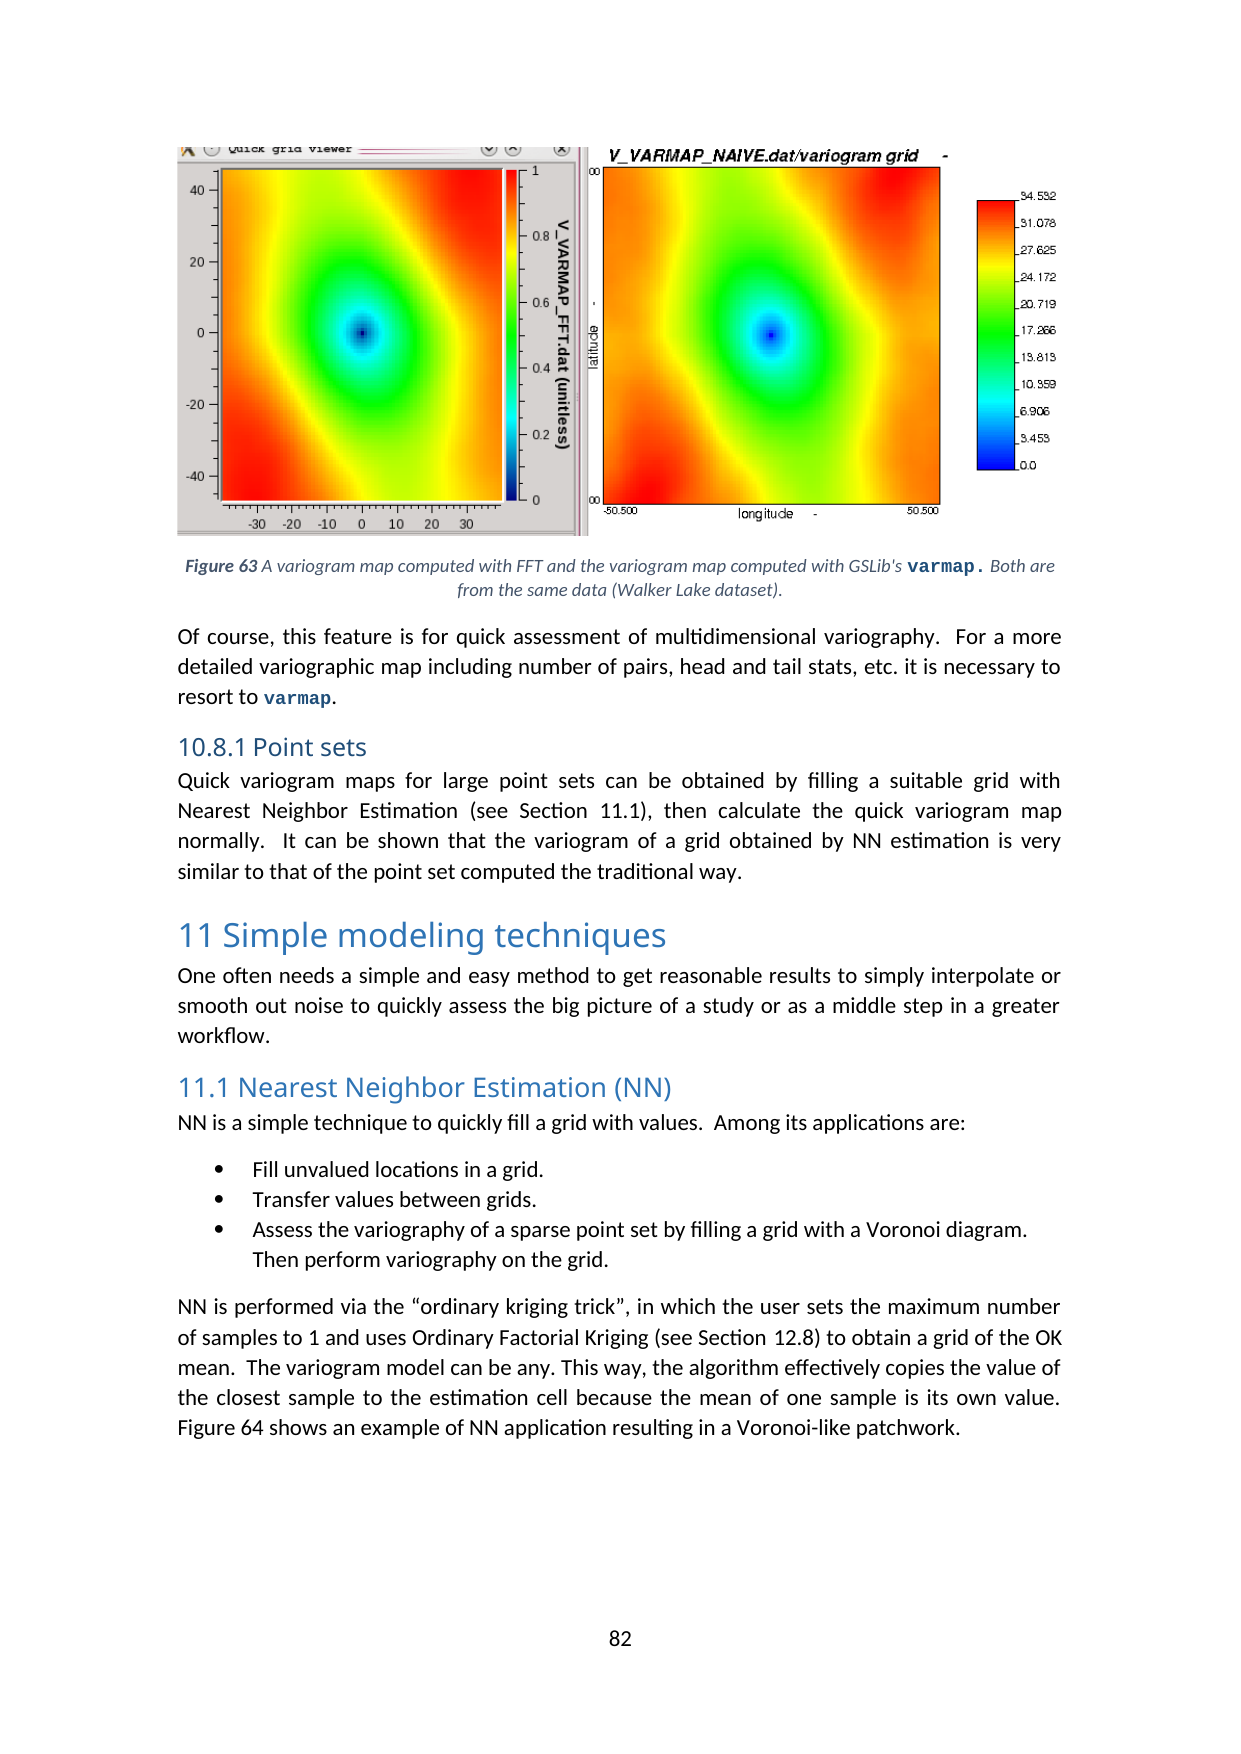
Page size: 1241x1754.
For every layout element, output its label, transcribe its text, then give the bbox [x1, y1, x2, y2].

list Fill unvalued locations in a grid. [215, 1155, 1063, 1183]
text NN is performed via the “ordinary kriging trick”, in which the user sets the maximum number of samples to 1 and uses Ordinary Factorial Kriging (see Section 12.8) to obtain a grid of the OK mean. The variogram model can be any. This way, the algorithm effectively copies the value of the closest sample to the estimation cell because the mean of one sample is its own value. Figure 64 shows an example of NN application resulting in a Voronoi-like patchwork. [177, 1292, 1063, 1441]
text Of course, this feature is for quick assessment of multidimensional variography. For a more detailed variographic map including number of pairs, head and tail stats, etc. it is necessary to resort to varmap. [177, 622, 1063, 711]
picture [177, 147, 1063, 536]
subtitle Simple modeling techniques [177, 912, 1063, 957]
text NN is a simple technique to quickly fill a grid with values. Among its applications are: [177, 1108, 1063, 1136]
list Transfer values between grids. [215, 1185, 1063, 1213]
subtitle Point sets [177, 729, 1063, 763]
text One often needs a simple and easy method to get reasonable results to simply interpolate or smooth out noise to quickly assess the big picture of a study or as a middle step in a greater workflow. [177, 961, 1063, 1049]
subtitle Nearest Neighbor Estimation (NN) [177, 1068, 1063, 1105]
text Quick variogram maps for large point sets can be obtained by filling a suitable grid with Nearest Neighbor Estimation (see Section 11.1), then calculate the quick variogram map normally. It can be shown that the variogram of a grid obtained by NN estimation is very similar to that of the point set computed the traditional way. [177, 766, 1063, 885]
list Assess the variography of a sparse point set by filling a grid with a Voronoi diagram. Then perform variography on the grid. [215, 1215, 1063, 1273]
text Figure 63 A variogram map computed with FFT and the variogram map computed with GSLib's varmap. Both are from the same data (Walker Lake dataset). [177, 554, 1063, 601]
